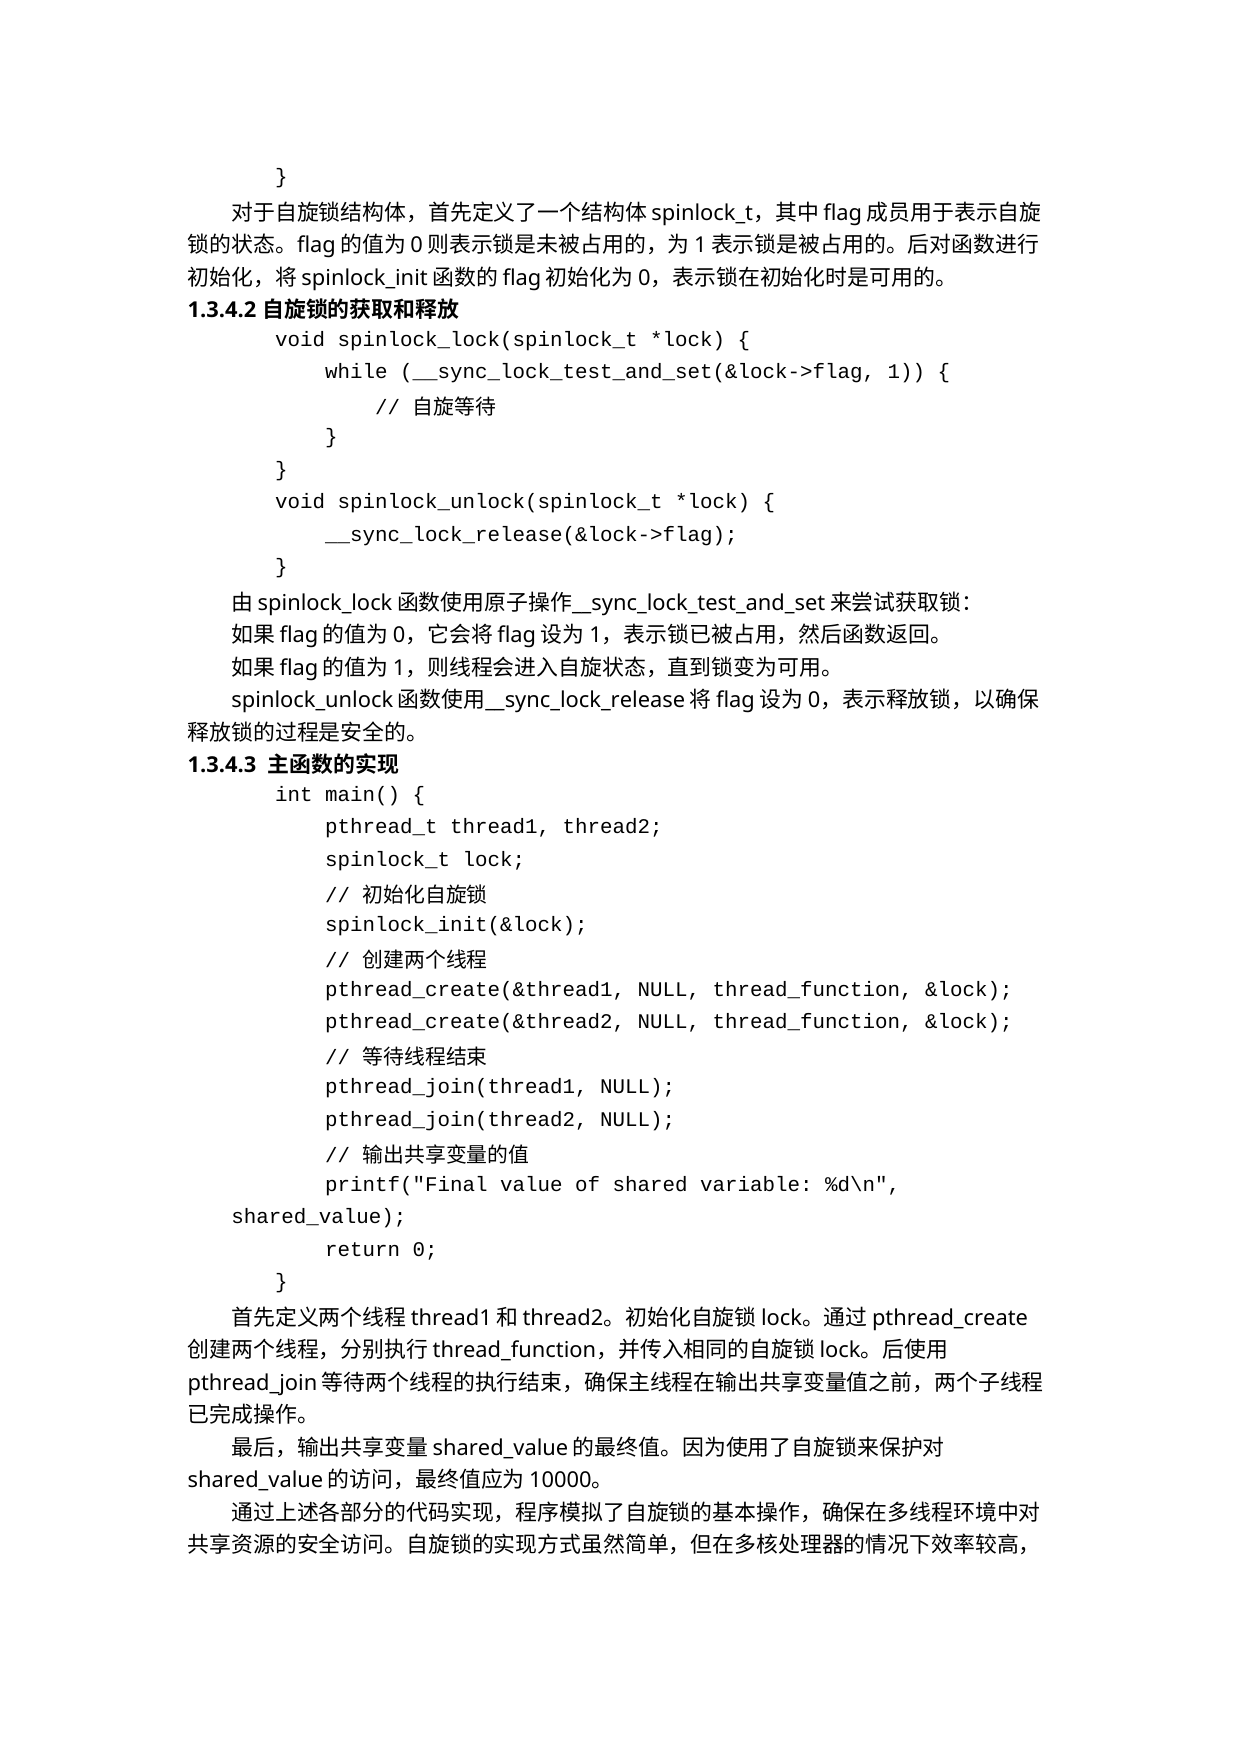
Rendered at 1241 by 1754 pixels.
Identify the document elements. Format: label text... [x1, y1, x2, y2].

text 对于自旋锁结构体，首先定义了一个结构体spinlock_t，其中flag成员用于表示自旋锁的状态。flag的值为0则表示锁是未被占用的，为1表示锁是被占用的。后对函数进行初始化，将spinlock_init函数的flag初始化为 0，表示锁在初始化时是可用的。 [187, 194, 1053, 292]
text // 自旋等待 [231, 389, 1053, 422]
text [187, 1494, 1053, 1559]
text spinlock_t lock; [231, 844, 1053, 877]
text return 0; [231, 1234, 1053, 1267]
text 最后，输出共享变量shared_value的最终值。因为使用了自旋锁来保护对shared_value的访问，最终值应为10000。 [187, 1429, 1053, 1494]
text spinlock_unlock函数使用__sync_lock_release将flag设为 0，表示释放锁，以确保释放锁的过程是安全的。 [187, 682, 1053, 747]
text // 初始化自旋锁 [231, 877, 1053, 909]
text 由spinlock_lock函数使用原子操作__sync_lock_test_and_set来尝试获取锁： [187, 584, 1053, 617]
text // 输出共享变量的值 [231, 1137, 1053, 1169]
text } [231, 454, 1053, 487]
text while (__sync_lock_test_and_set(&lock->flag, 1)) { [231, 357, 1053, 389]
text } [231, 162, 1053, 194]
text 1.3.4.2 自旋锁的获取和释放 [187, 292, 1053, 324]
text int main() { [231, 779, 1053, 812]
text // 等待线程结束 [231, 1039, 1053, 1072]
text 如果flag的值为0，它会将flag设为 1，表示锁已被占用，然后函数返回。 [187, 617, 1053, 649]
text } [231, 1267, 1053, 1299]
text void spinlock_lock(spinlock_t *lock) { [231, 324, 1053, 357]
text spinlock_init(&lock); [231, 909, 1053, 942]
text printf("Final value of shared variable: %d\n", shared_value); [231, 1169, 1053, 1234]
text 1.3.4.3 主函数的实现 [187, 747, 1053, 779]
text 首先定义两个线程thread1和thread2。初始化自旋锁lock。通过pthread_create创建两个线程，分别执行thread_function，并传入相同的自旋锁lock。后使用pthread_join等待两个线程的执行结束，确保主线程在输出共享变量值之前，两个子线程已完成操作。 [187, 1299, 1053, 1429]
text } [231, 552, 1053, 584]
text pthread_create(&thread1, NULL, thread_function, &lock); [231, 974, 1053, 1007]
text pthread_join(thread1, NULL); [231, 1072, 1053, 1104]
text __sync_lock_release(&lock->flag); [231, 519, 1053, 552]
text pthread_join(thread2, NULL); [231, 1104, 1053, 1137]
text pthread_t thread1, thread2; [231, 812, 1053, 844]
text void spinlock_unlock(spinlock_t *lock) { [231, 487, 1053, 519]
text // 创建两个线程 [231, 942, 1053, 974]
text } [231, 422, 1053, 454]
text 如果flag的值为1，则线程会进入自旋状态，直到锁变为可用。 [187, 649, 1053, 682]
text pthread_create(&thread2, NULL, thread_function, &lock); [231, 1007, 1053, 1039]
